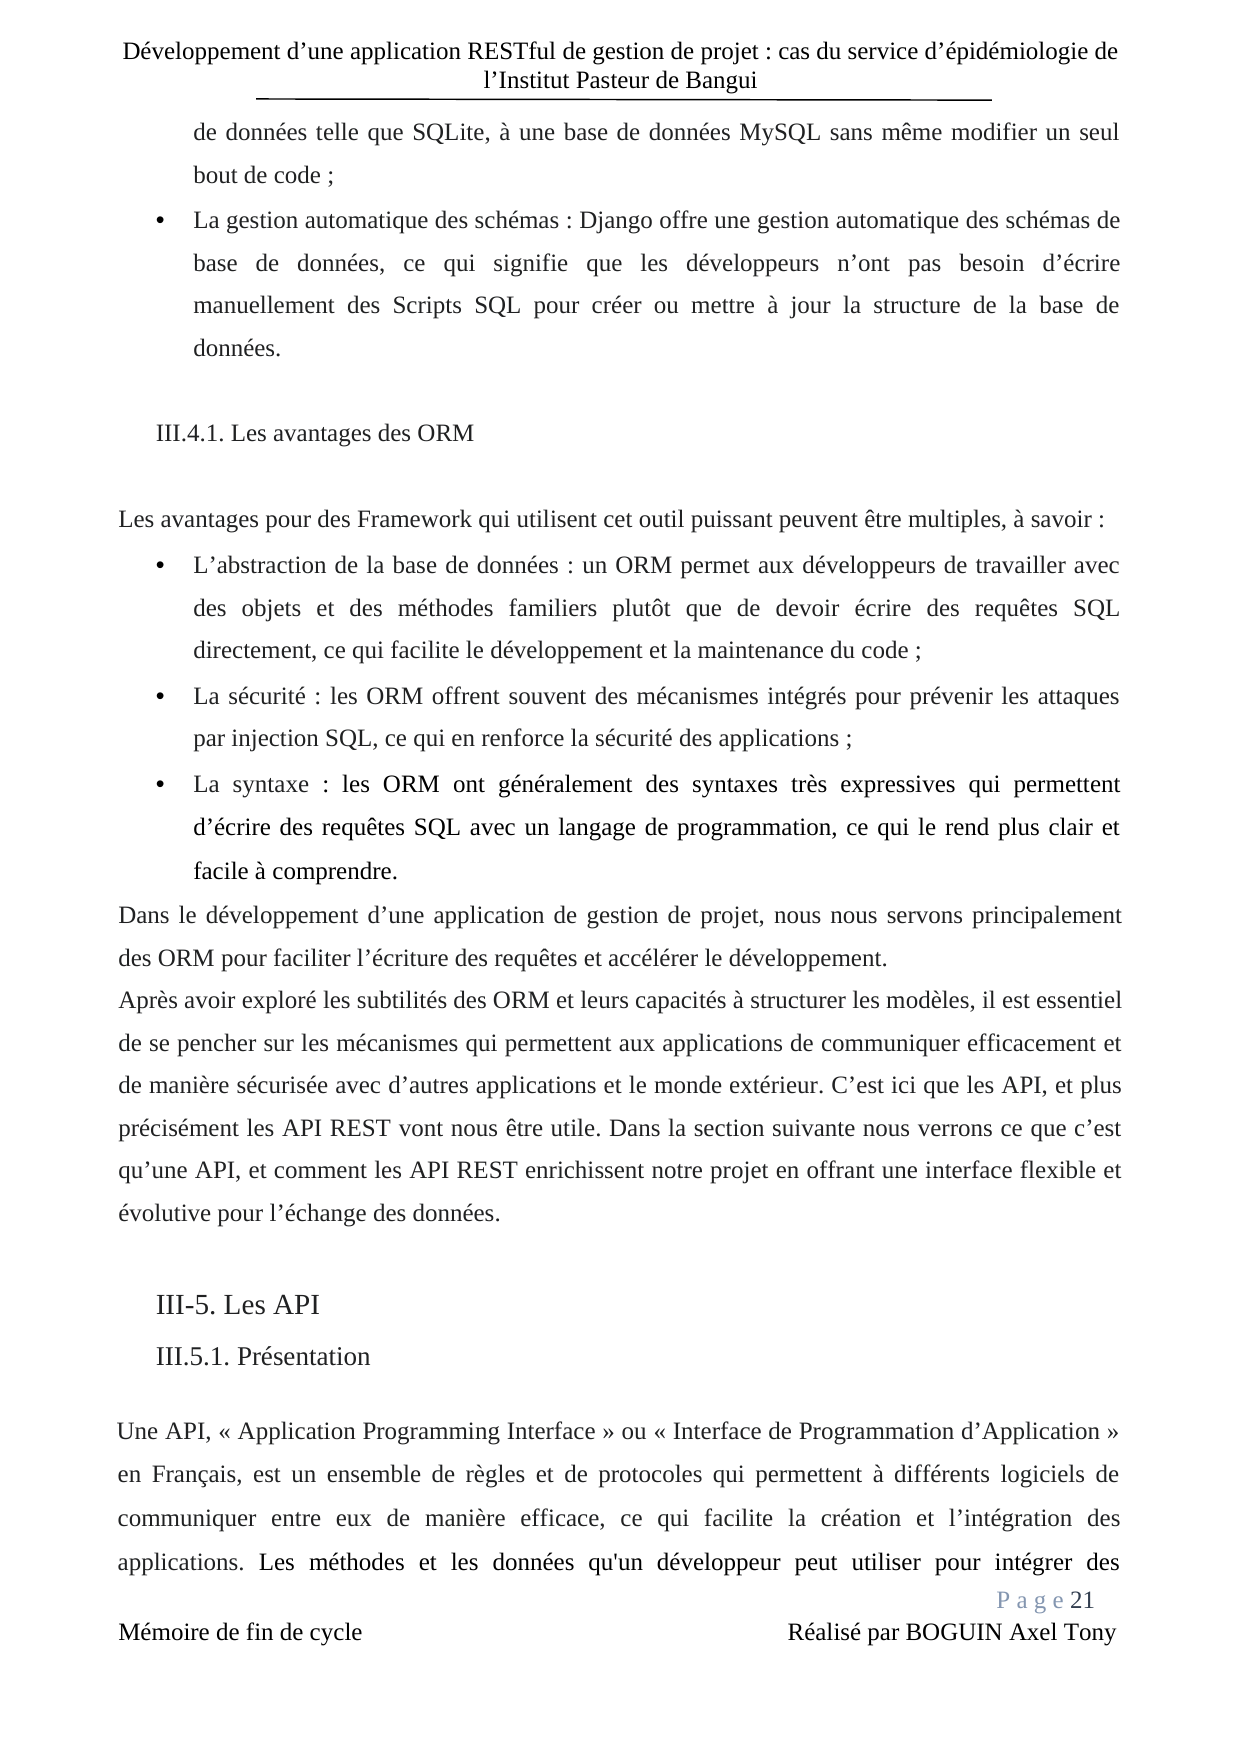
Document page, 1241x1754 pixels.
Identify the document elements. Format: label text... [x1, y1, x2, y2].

text III-5. Les API [156, 1287, 1123, 1321]
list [156, 117, 1121, 189]
list La gestion automatique des schémas : Django offre une gestion automatique des schémas de base de données, ce qui signifie que les développeurs n’ont pas besoin d’écrire manuellement des Scripts SQL pour créer ou mettre à jour la structure de la base de données. [156, 205, 1121, 362]
list La syntaxe : les ORM ont généralement des syntaxes très expressives qui permettent d’écrire des requêtes SQL avec un langage de programmation, ce qui le rend plus clair et facile à comprendre. [156, 769, 1121, 885]
list L’abstraction de la base de données : un ORM permet aux développeurs de travailler avec des objets et des méthodes familiers plutôt que de devoir écrire des requêtes SQL directement, ce qui facilite le développement et la maintenance du code ; [156, 550, 1121, 664]
text Après avoir exploré les subtilités des ORM et leurs capacités à structurer les modèles, il est essentiel de se pencher sur les mécanismes qui permettent aux applications de communiquer efficacement et de manière sécurisée avec d’autres applications et le monde extérieur. C’est ici que les API, et plus précisément les API REST vont nous être utile. Dans la section suivante nous verrons ce que c’est qu’une API, et comment les API REST enrichissent notre projet en offrant une interface flexible et évolutive pour l’échange des données. [118, 985, 1123, 1227]
text Les avantages pour des Framework qui utilisent cet outil puissant peuvent être multiples, à savoir : [118, 504, 1123, 533]
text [116, 1416, 1121, 1576]
text III.4.1. Les avantages des ORM [156, 418, 1123, 447]
text III.5.1. Présentation [156, 1339, 1123, 1371]
list La sécurité : les ORM offrent souvent des mécanismes intégrés pour prévenir les attaques par injection SQL, ce qui en renforce la sécurité des applications ; [156, 681, 1121, 752]
text Dans le développement d’une application de gestion de projet, nous nous servons principalement des ORM pour faciliter l’écriture des requêtes et accélérer le développement. [118, 900, 1123, 971]
